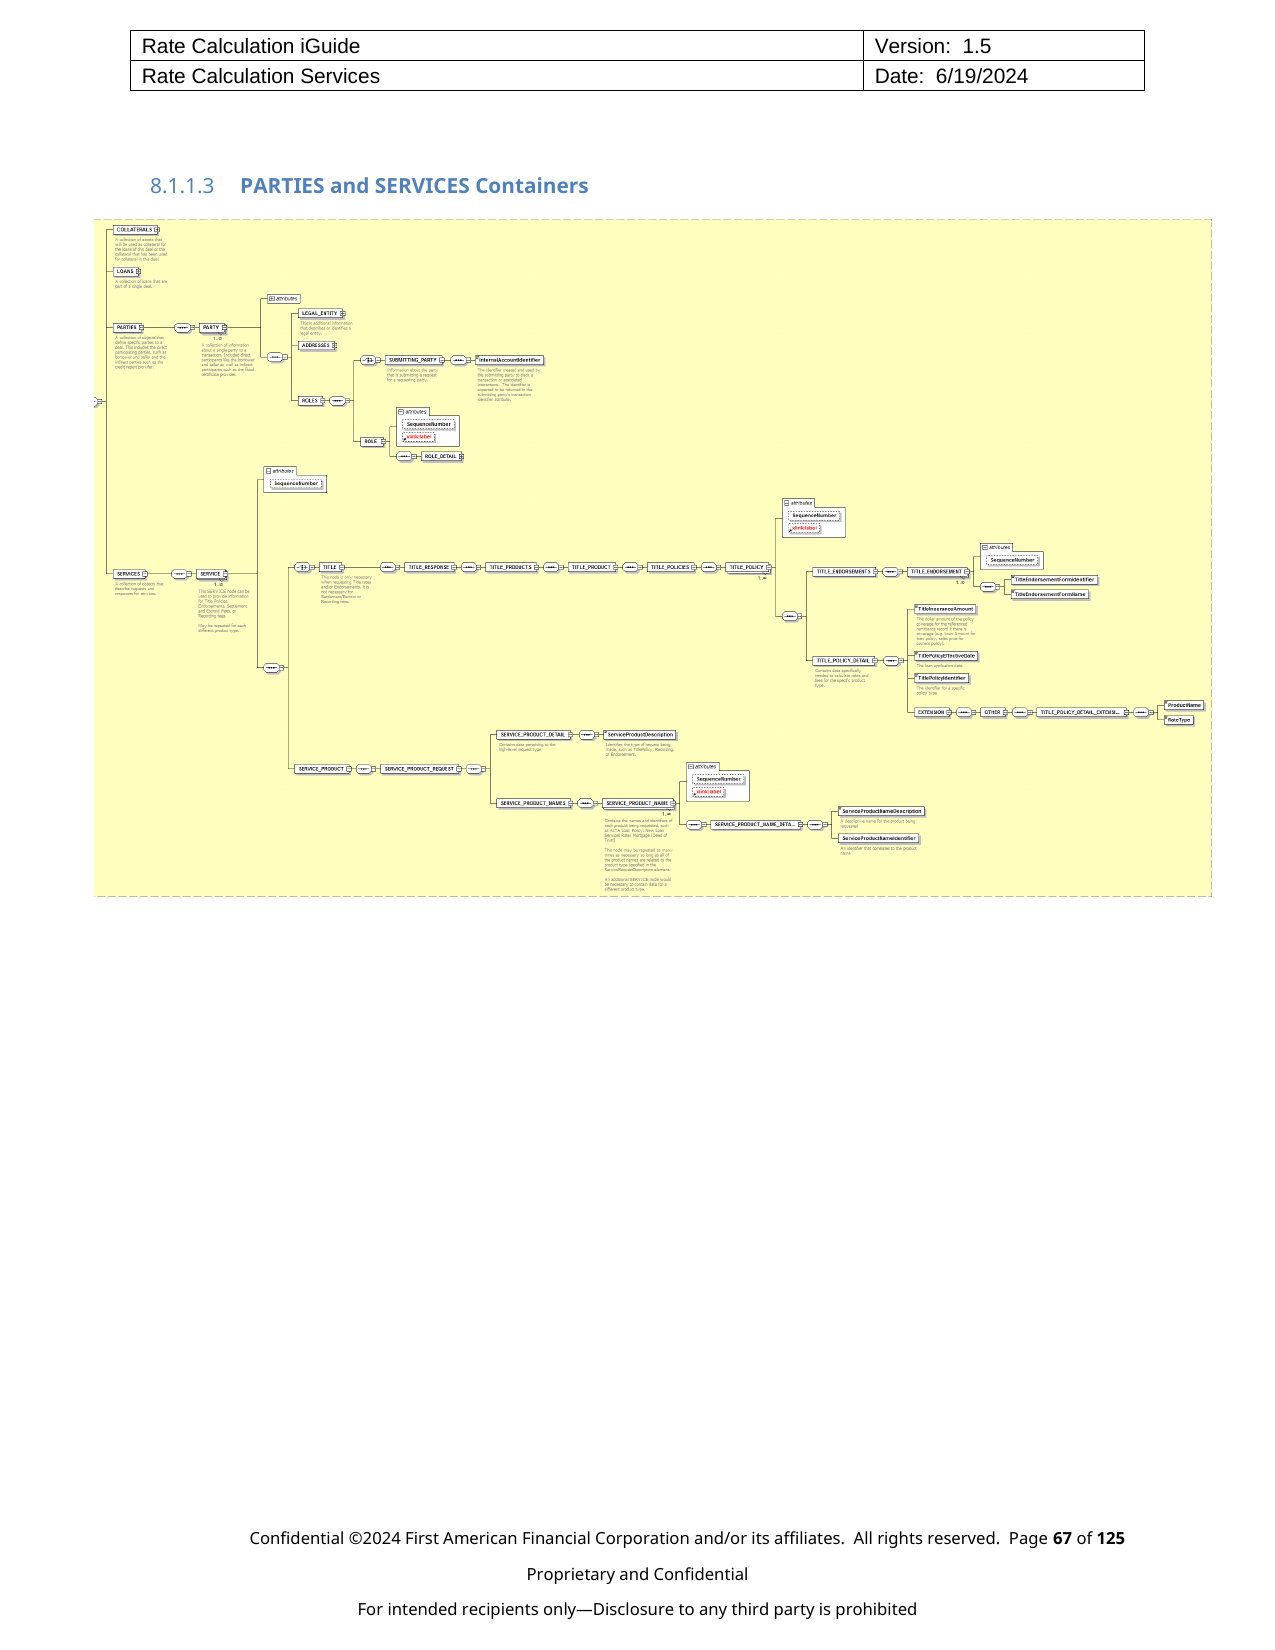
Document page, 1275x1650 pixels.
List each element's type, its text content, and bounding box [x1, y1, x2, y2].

subtitle PARTIES and SERVICES Containers [150, 171, 1125, 199]
picture [93, 216, 1214, 899]
